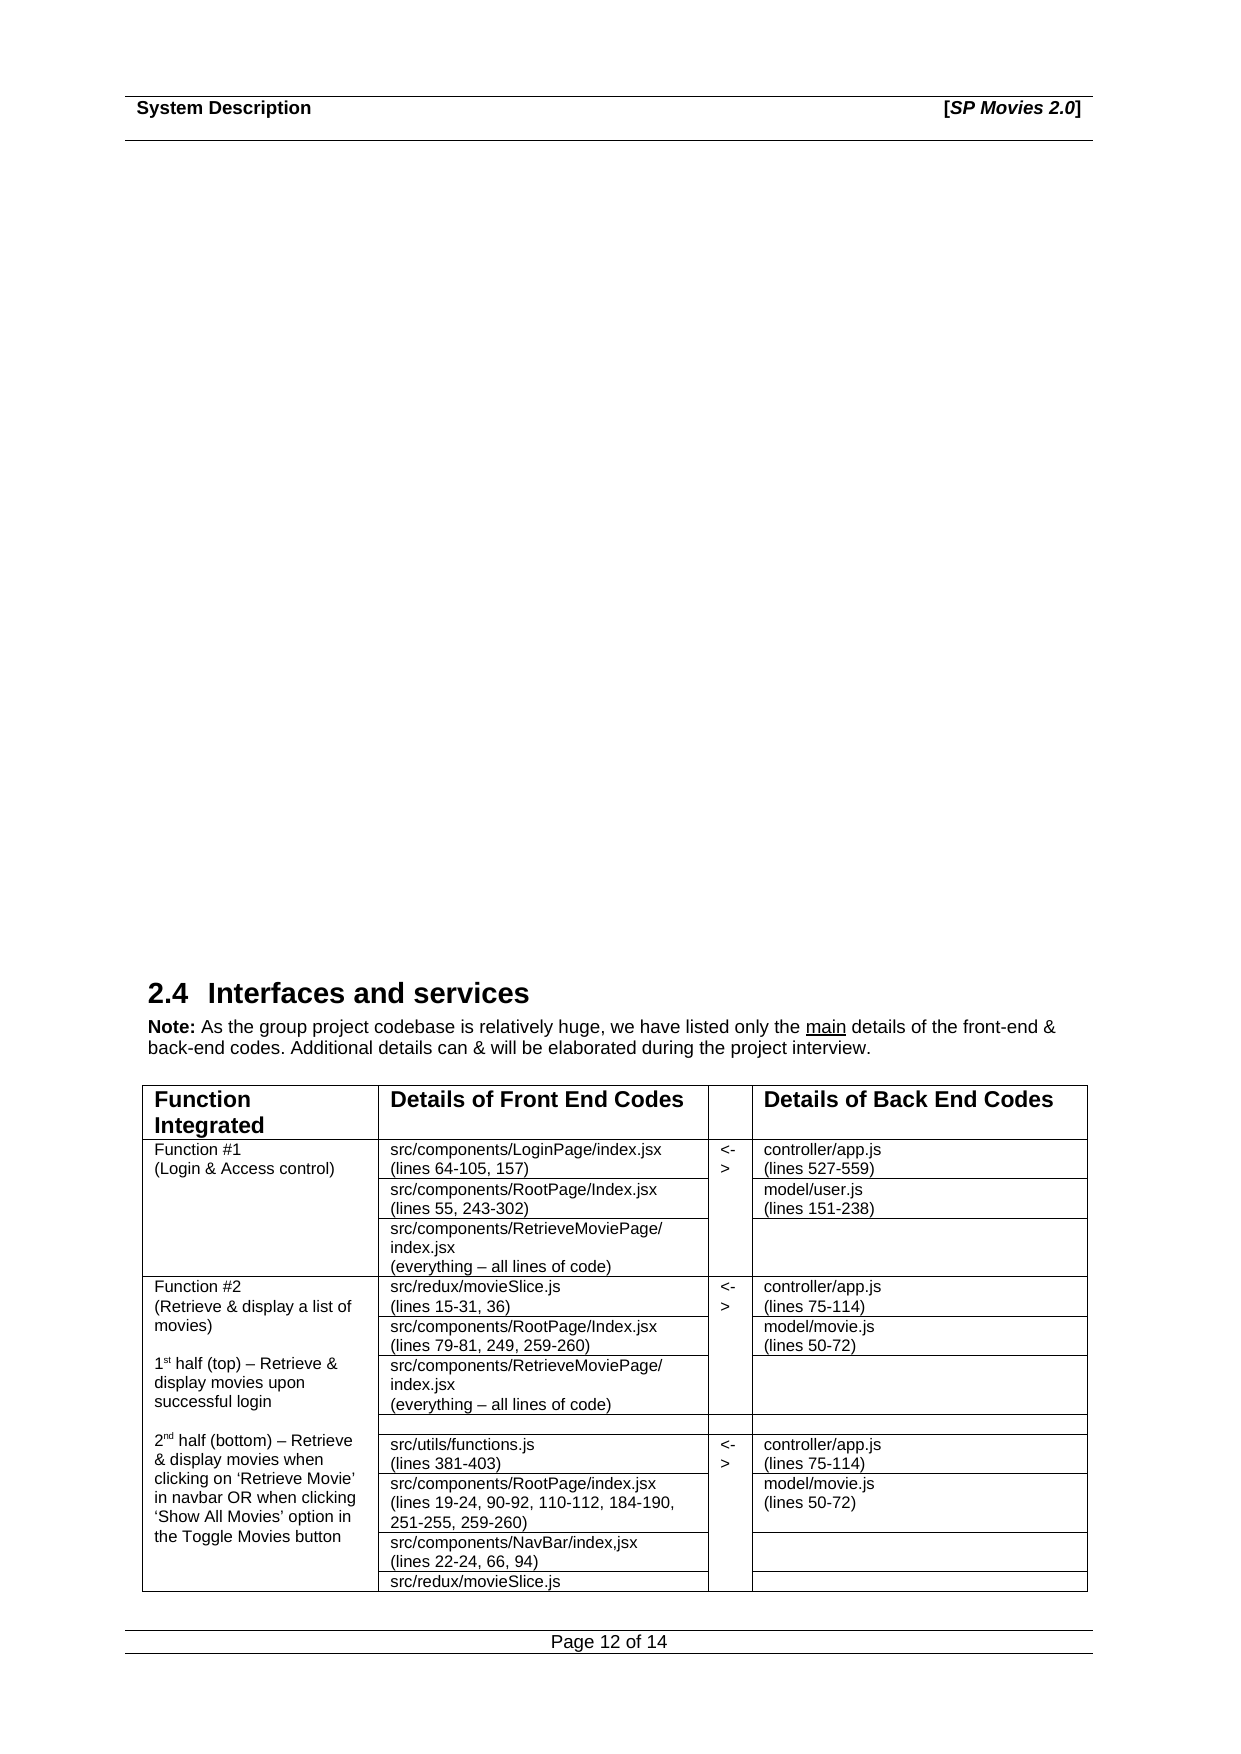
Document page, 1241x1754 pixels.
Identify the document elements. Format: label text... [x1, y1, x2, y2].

table_cell src/components/RetrieveMoviePage/index.jsx (everything – all lines of code) [379, 1219, 708, 1276]
table_cell [753, 1572, 1087, 1591]
table_cell [379, 1415, 708, 1434]
table_cell model/movie.js (lines 50-72) [753, 1317, 1087, 1355]
table_cell src/components/RootPage/index.jsx (lines 19-24, 90-92, 110-112, 184-190, 251-255, 259-260) [379, 1474, 708, 1532]
table_cell [753, 1533, 1087, 1571]
table_cell Function #2 (Retrieve & display a list of movies) 1st half (top) – Retrieve & display movies upon successful login 2nd half (bottom) – Retrieve & display movies when clicking on ‘Retrieve Movie’ in navbar OR when clicking ‘Show All Movies’ option in the Toggle Movies button [143, 1277, 378, 1591]
table_cell src/utils/functions.js (lines 381-403) [379, 1435, 708, 1473]
table_cell <-> [709, 1277, 752, 1413]
subtitle Interfaces and services [148, 976, 1092, 1009]
table_header Details of Front End Codes [379, 1086, 708, 1139]
table_cell src/components/LoginPage/index.jsx (lines 64-105, 157) [379, 1140, 708, 1178]
table_cell [753, 1356, 1087, 1413]
table_cell controller/app.js (lines 75-114) [753, 1435, 1087, 1473]
text Note: As the group project codebase is relatively huge, we have listed only the main details of the front-end & back-end codes. Additional details can & will be elaborated during the project interview. [148, 1016, 1092, 1059]
table_cell src/components/NavBar/index,jsx (lines 22-24, 66, 94) [379, 1533, 708, 1571]
table_cell src/components/RootPage/Index.jsx (lines 55, 243-302) [379, 1179, 708, 1218]
table_cell src/components/RootPage/Index.jsx (lines 79-81, 249, 259-260) [379, 1317, 708, 1355]
table_cell [709, 1415, 752, 1434]
table_cell [753, 1415, 1087, 1434]
table_cell Function #1 (Login & Access control) [143, 1140, 378, 1276]
table_cell <-> [709, 1140, 752, 1276]
table_cell controller/app.js (lines 75-114) [753, 1277, 1087, 1316]
table_header Details of Back End Codes [753, 1086, 1087, 1139]
table_cell src/components/RetrieveMoviePage/index.jsx (everything – all lines of code) [379, 1356, 708, 1413]
table_header Function Integrated [143, 1086, 378, 1139]
table_cell model/user.js (lines 151-238) [753, 1179, 1087, 1218]
table_cell model/movie.js (lines 50-72) [753, 1474, 1087, 1532]
table_header [709, 1086, 752, 1139]
table_cell <-> [709, 1435, 752, 1591]
table_cell [753, 1219, 1087, 1276]
table_cell controller/app.js (lines 527-559) [753, 1140, 1087, 1178]
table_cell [379, 1572, 708, 1591]
table_cell src/redux/movieSlice.js (lines 15-31, 36) [379, 1277, 708, 1316]
